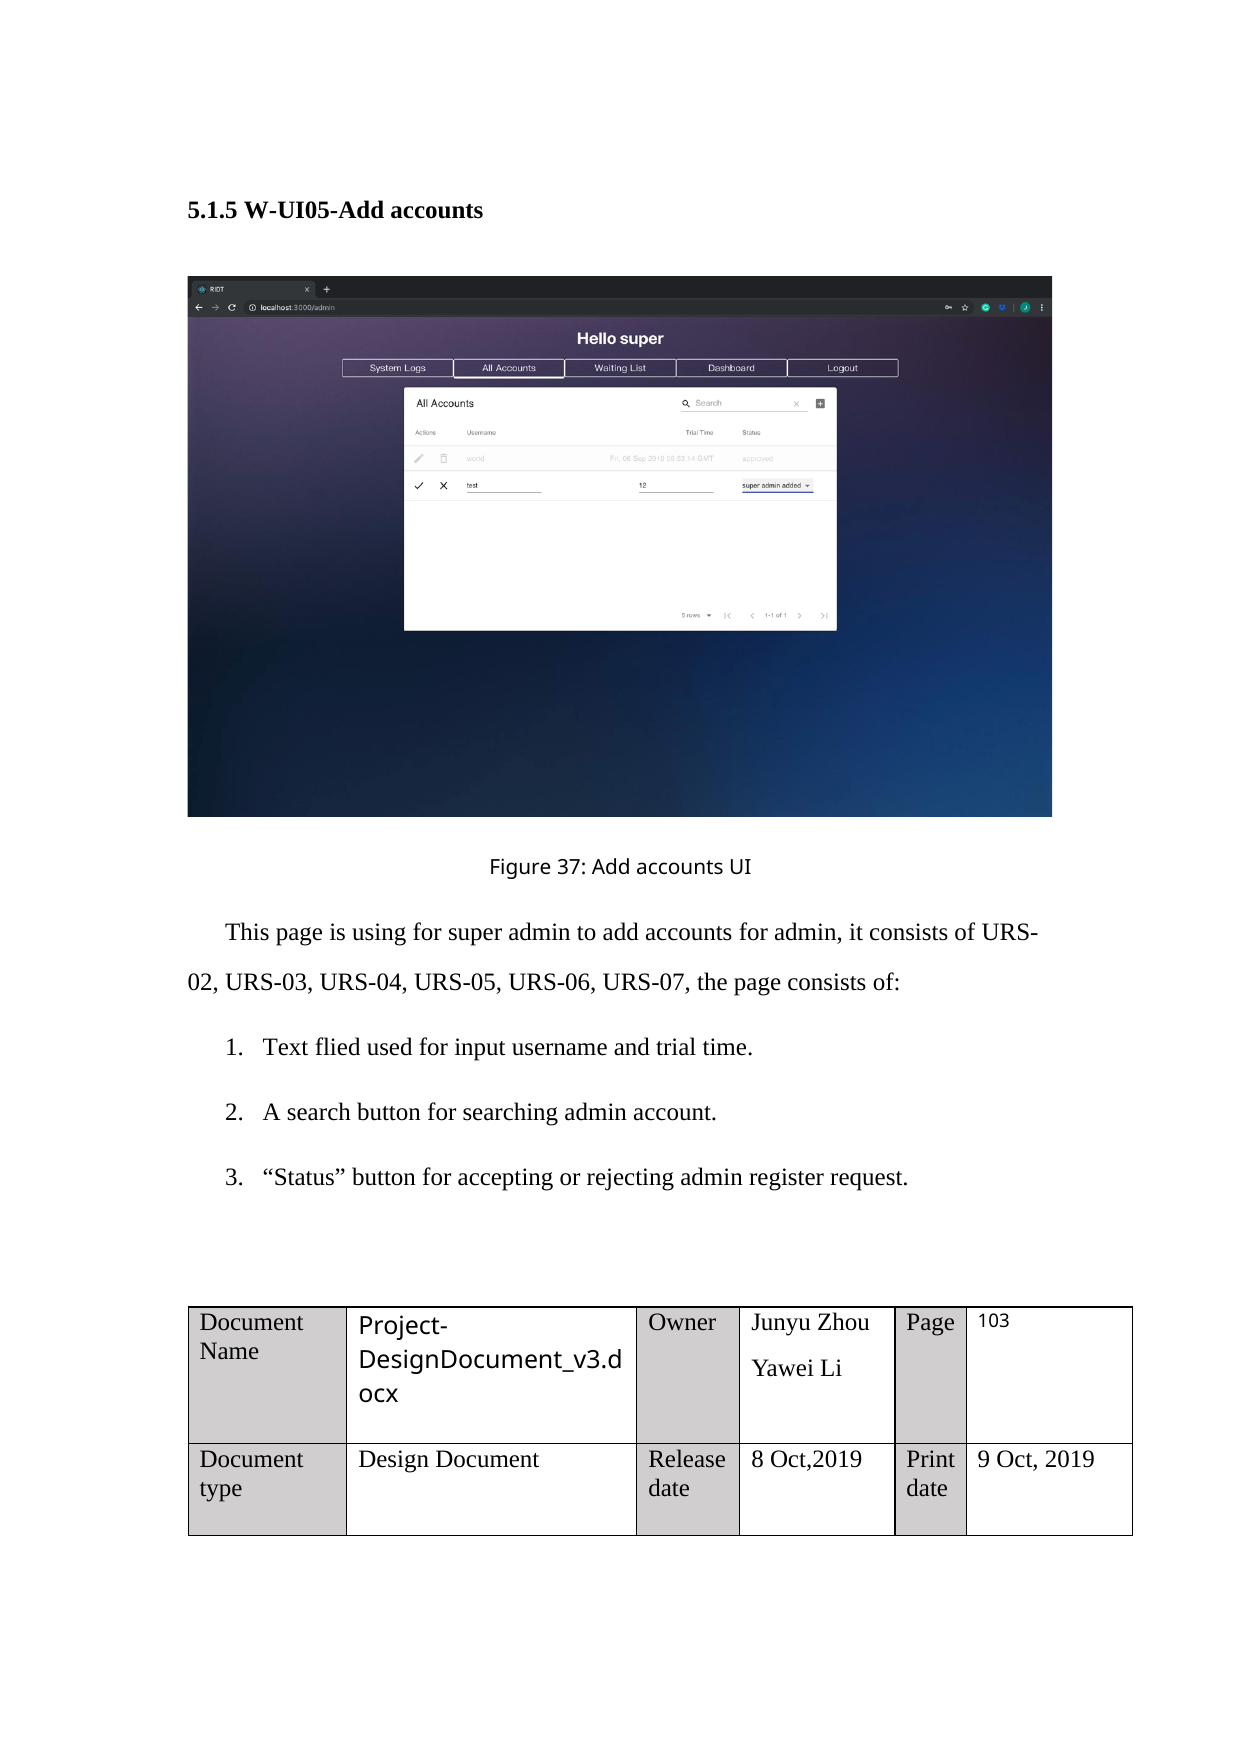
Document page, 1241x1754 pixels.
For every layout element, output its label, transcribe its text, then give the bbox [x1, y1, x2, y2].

list A search button for searching admin account. [225, 1095, 1053, 1129]
text Figure 37: Add accounts UI [187, 849, 1053, 883]
text This page is using for super admin to add accounts for admin, it consists of URS-02, URS-03, URS-04, URS-05, URS-06, URS-07, the page consists of: [187, 914, 1053, 999]
list “Status” button for accepting or rejecting admin register request. [225, 1160, 1053, 1194]
picture [187, 276, 1053, 817]
list Text flied used for input username and trial time. [225, 1030, 1053, 1064]
subtitle 5.1.5 W-UI05-Add accounts [187, 193, 1053, 227]
